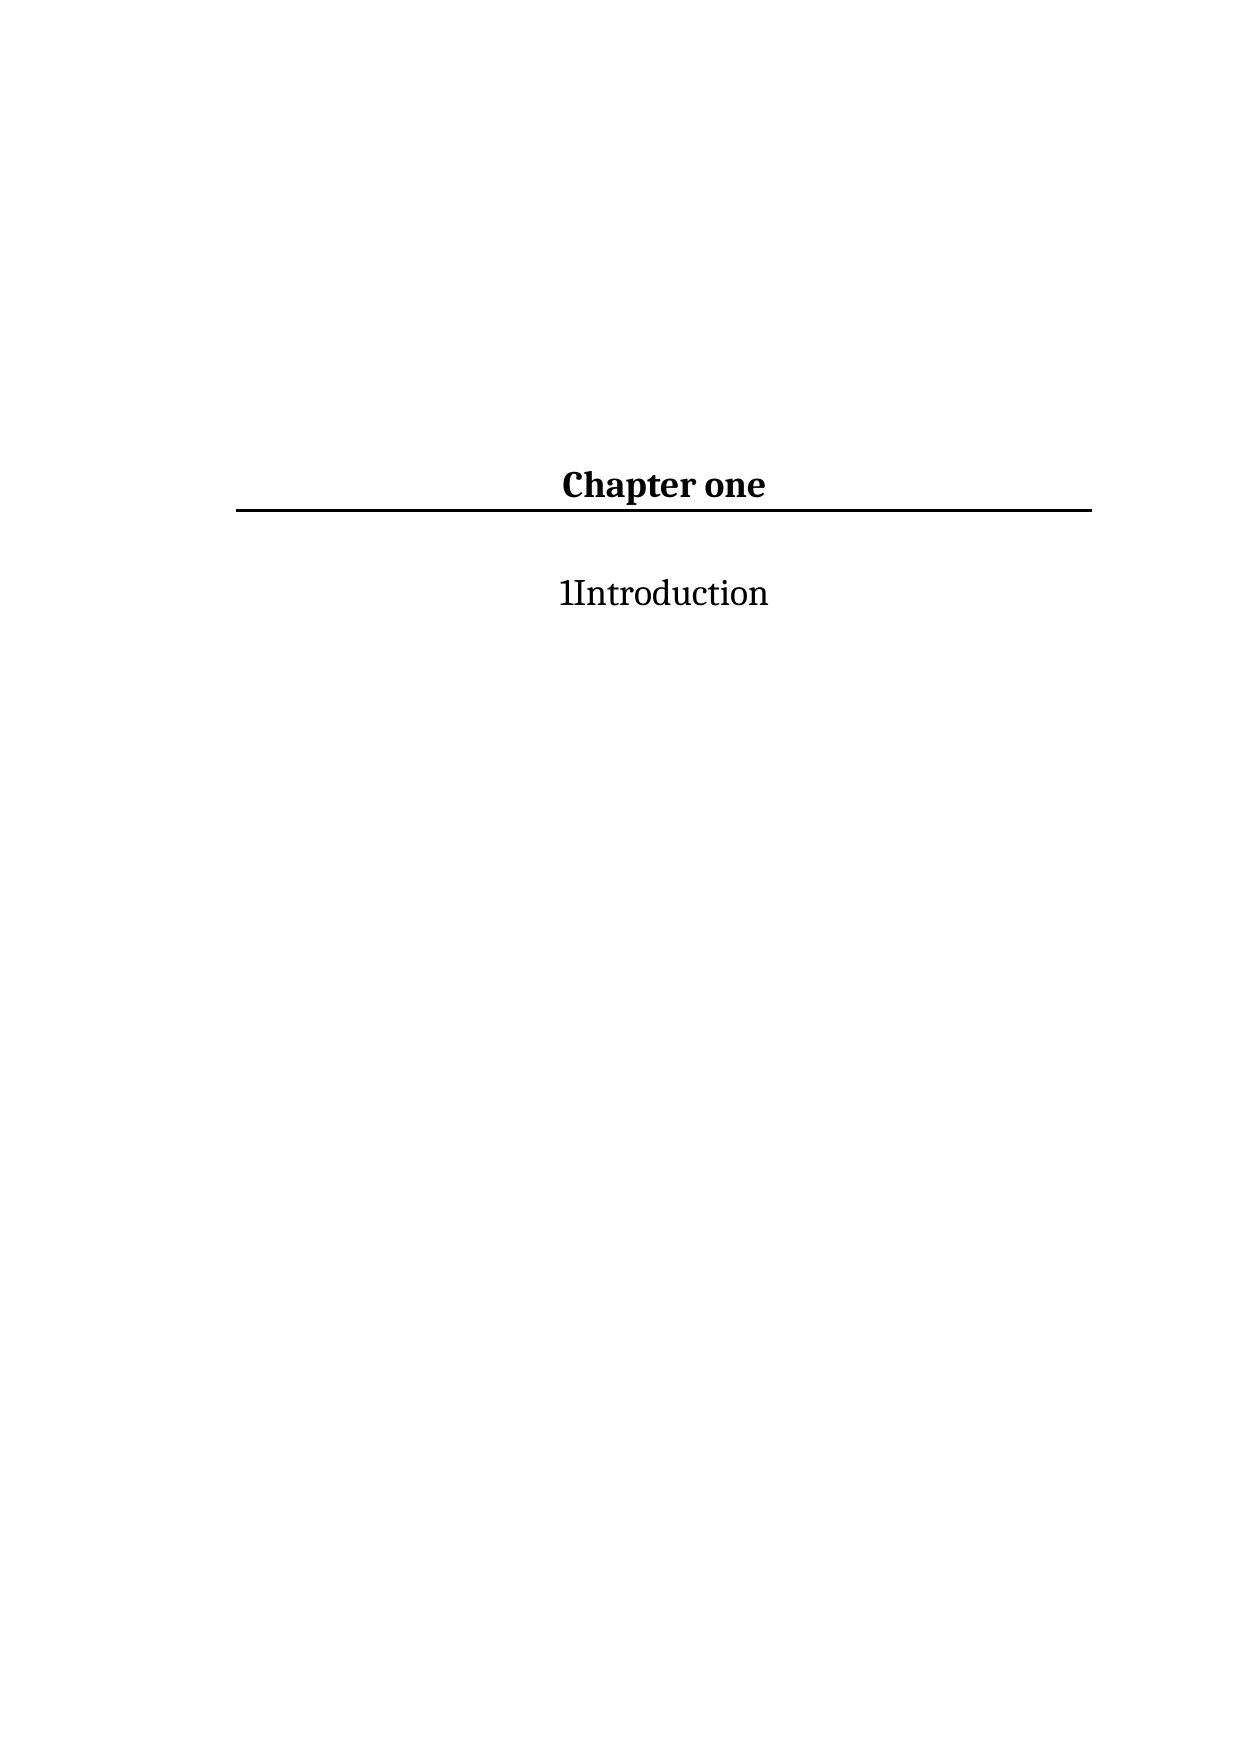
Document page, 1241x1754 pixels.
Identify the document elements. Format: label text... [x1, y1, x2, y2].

title Chapter one [236, 464, 1092, 509]
subtitle Introduction [236, 571, 1092, 614]
